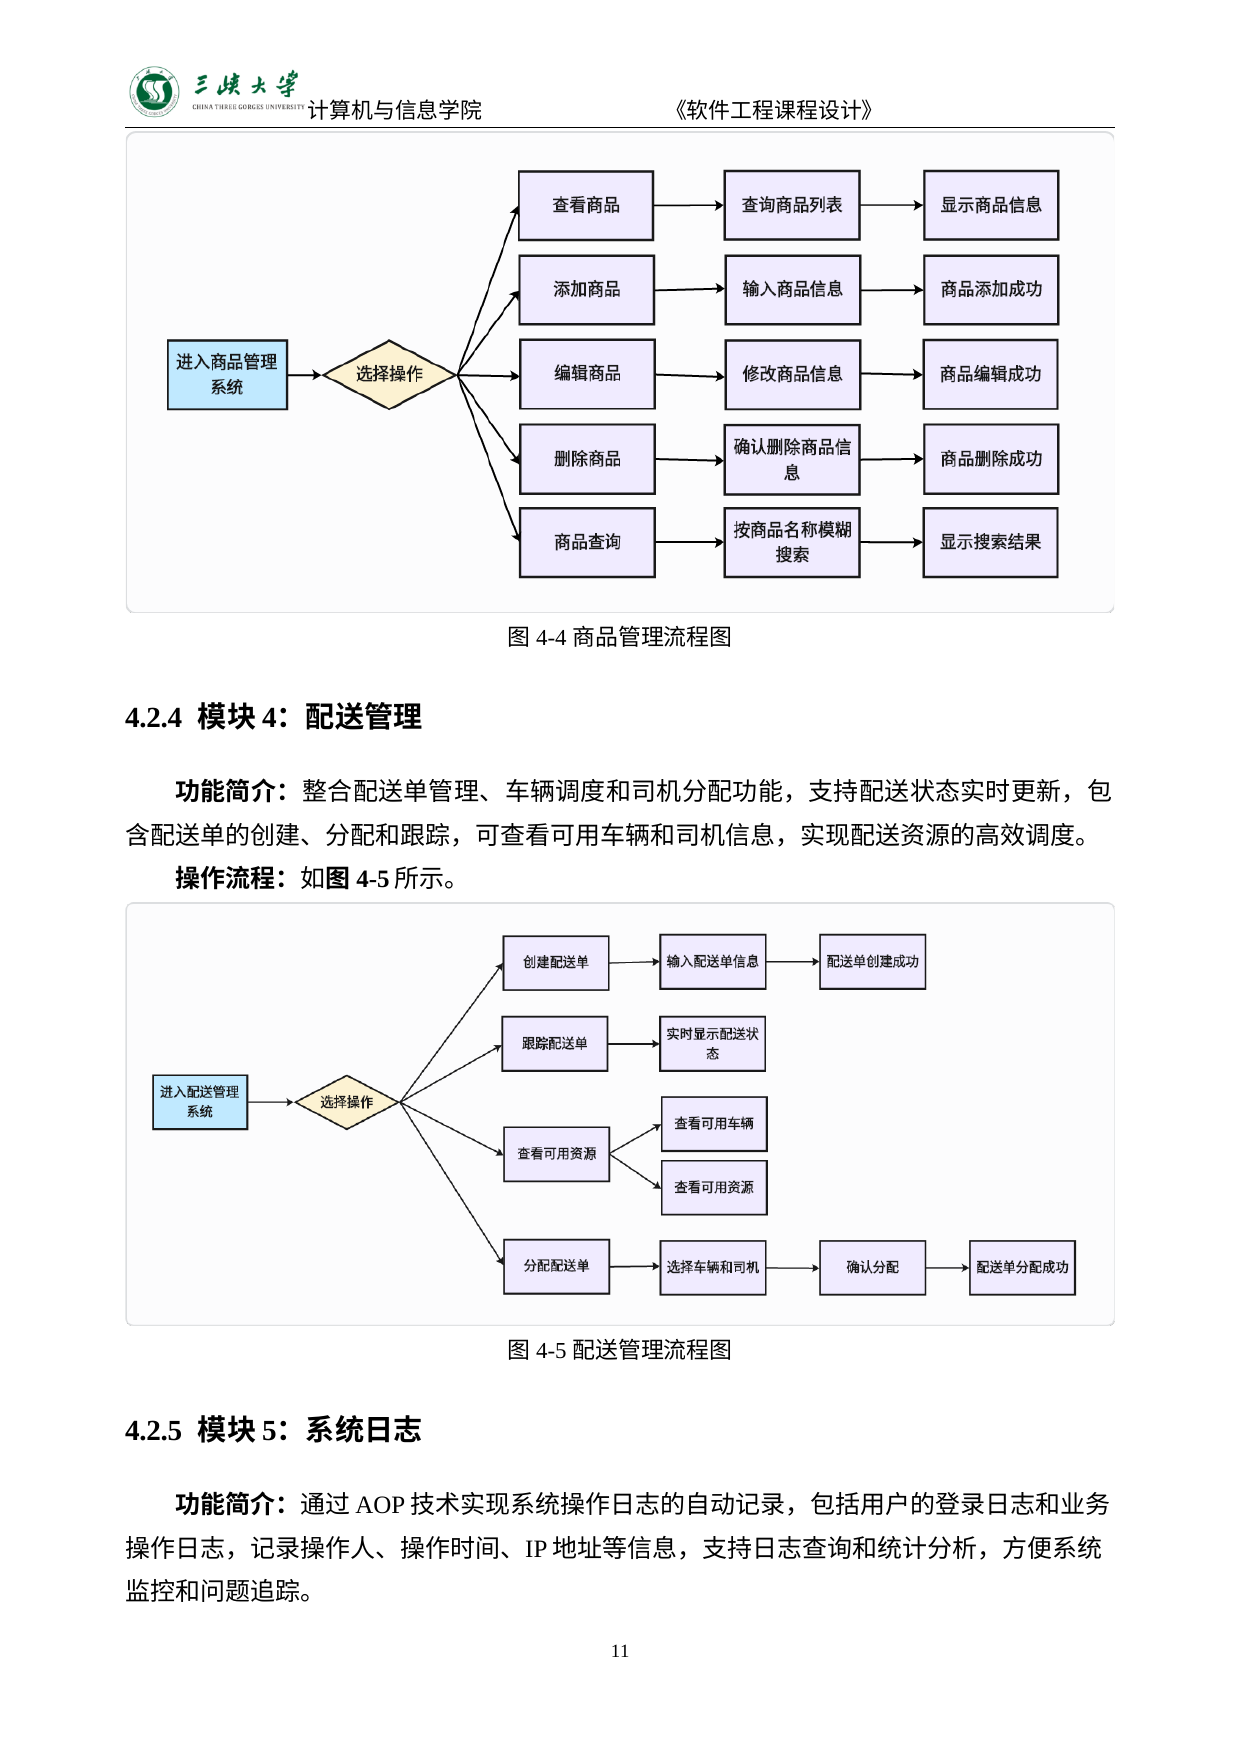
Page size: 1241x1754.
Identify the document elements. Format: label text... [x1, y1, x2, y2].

picture [125, 65, 308, 119]
text 功能简介：通过AOP技术实现系统操作日志的自动记录，包括用户的登录日志和业务操作日志，记录操作人、操作时间、IP地址等信息，支持日志查询和统计分析，方便系统监控和问题追踪。 [125, 1485, 1115, 1608]
picture [125, 131, 1115, 613]
text 操作流程：如图 4-5所示。 [125, 859, 1115, 895]
text 图 4-4 商品管理流程图 [125, 618, 1115, 652]
subtitle 模块4：配送管理 [125, 681, 1115, 749]
text 功能简介：整合配送单管理、车辆调度和司机分配功能，支持配送状态实时更新，包含配送单的创建、分配和跟踪，可查看可用车辆和司机信息，实现配送资源的高效调度。 [125, 772, 1115, 852]
picture [125, 902, 1115, 1326]
subtitle 模块5：系统日志 [125, 1394, 1115, 1462]
text 图 4-5 配送管理流程图 [125, 1331, 1115, 1365]
